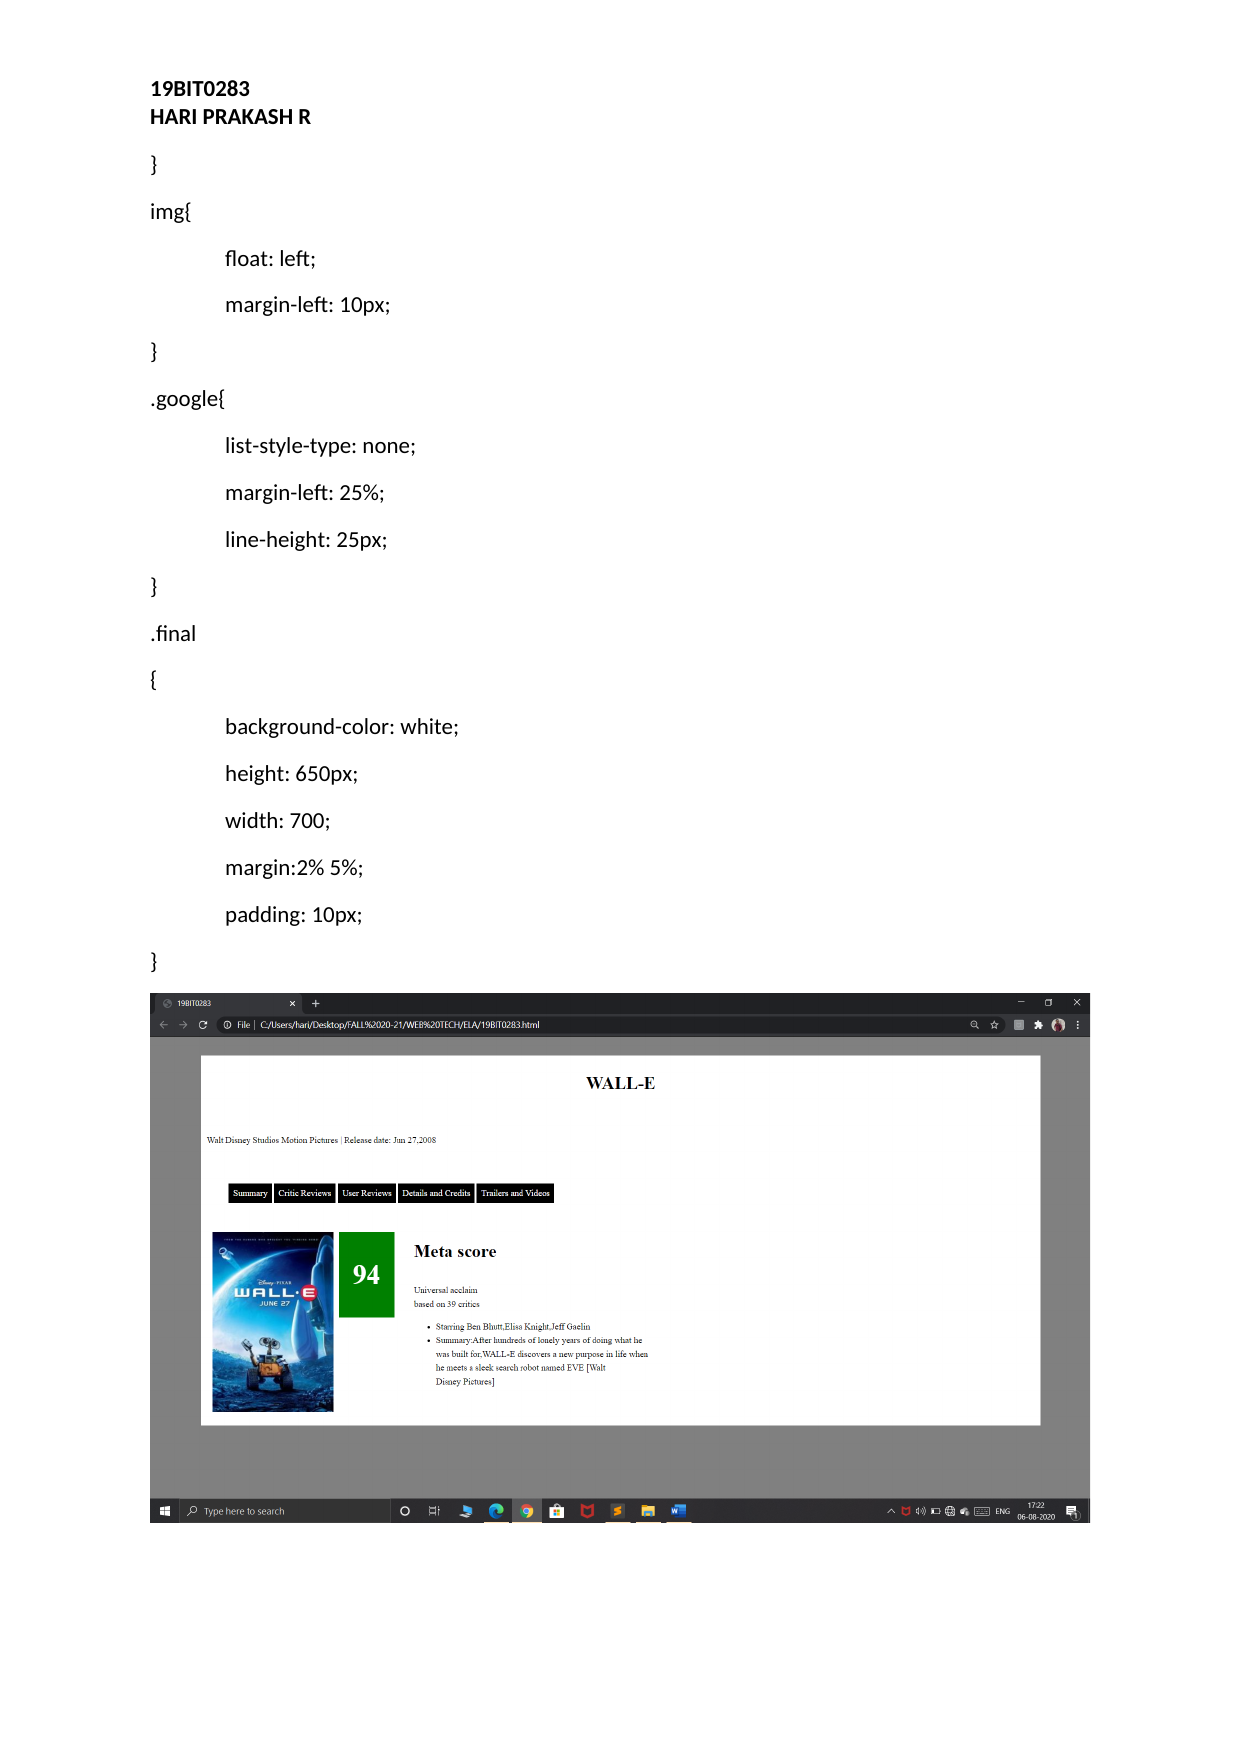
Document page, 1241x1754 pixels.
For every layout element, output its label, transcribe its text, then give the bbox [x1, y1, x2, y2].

picture [150, 993, 1091, 1523]
text margin-left: 10px; [150, 291, 1090, 319]
text { [150, 666, 1090, 694]
text float: left; [150, 244, 1090, 272]
text margin:2% 5%; [150, 853, 1090, 881]
text line-height: 25px; [150, 525, 1090, 553]
text margin-left: 25%; [150, 478, 1090, 506]
text .google{ [150, 384, 1090, 412]
text height: 650px; [150, 759, 1090, 787]
text } [150, 947, 1090, 975]
text background-color: white; [150, 712, 1090, 741]
text } [150, 572, 1090, 600]
text img{ [150, 197, 1090, 225]
text list-style-type: none; [150, 431, 1090, 459]
text } [150, 337, 1090, 366]
text .final [150, 619, 1090, 647]
text padding: 10px; [150, 900, 1090, 928]
text width: 700; [150, 806, 1090, 834]
text } [150, 150, 1090, 178]
